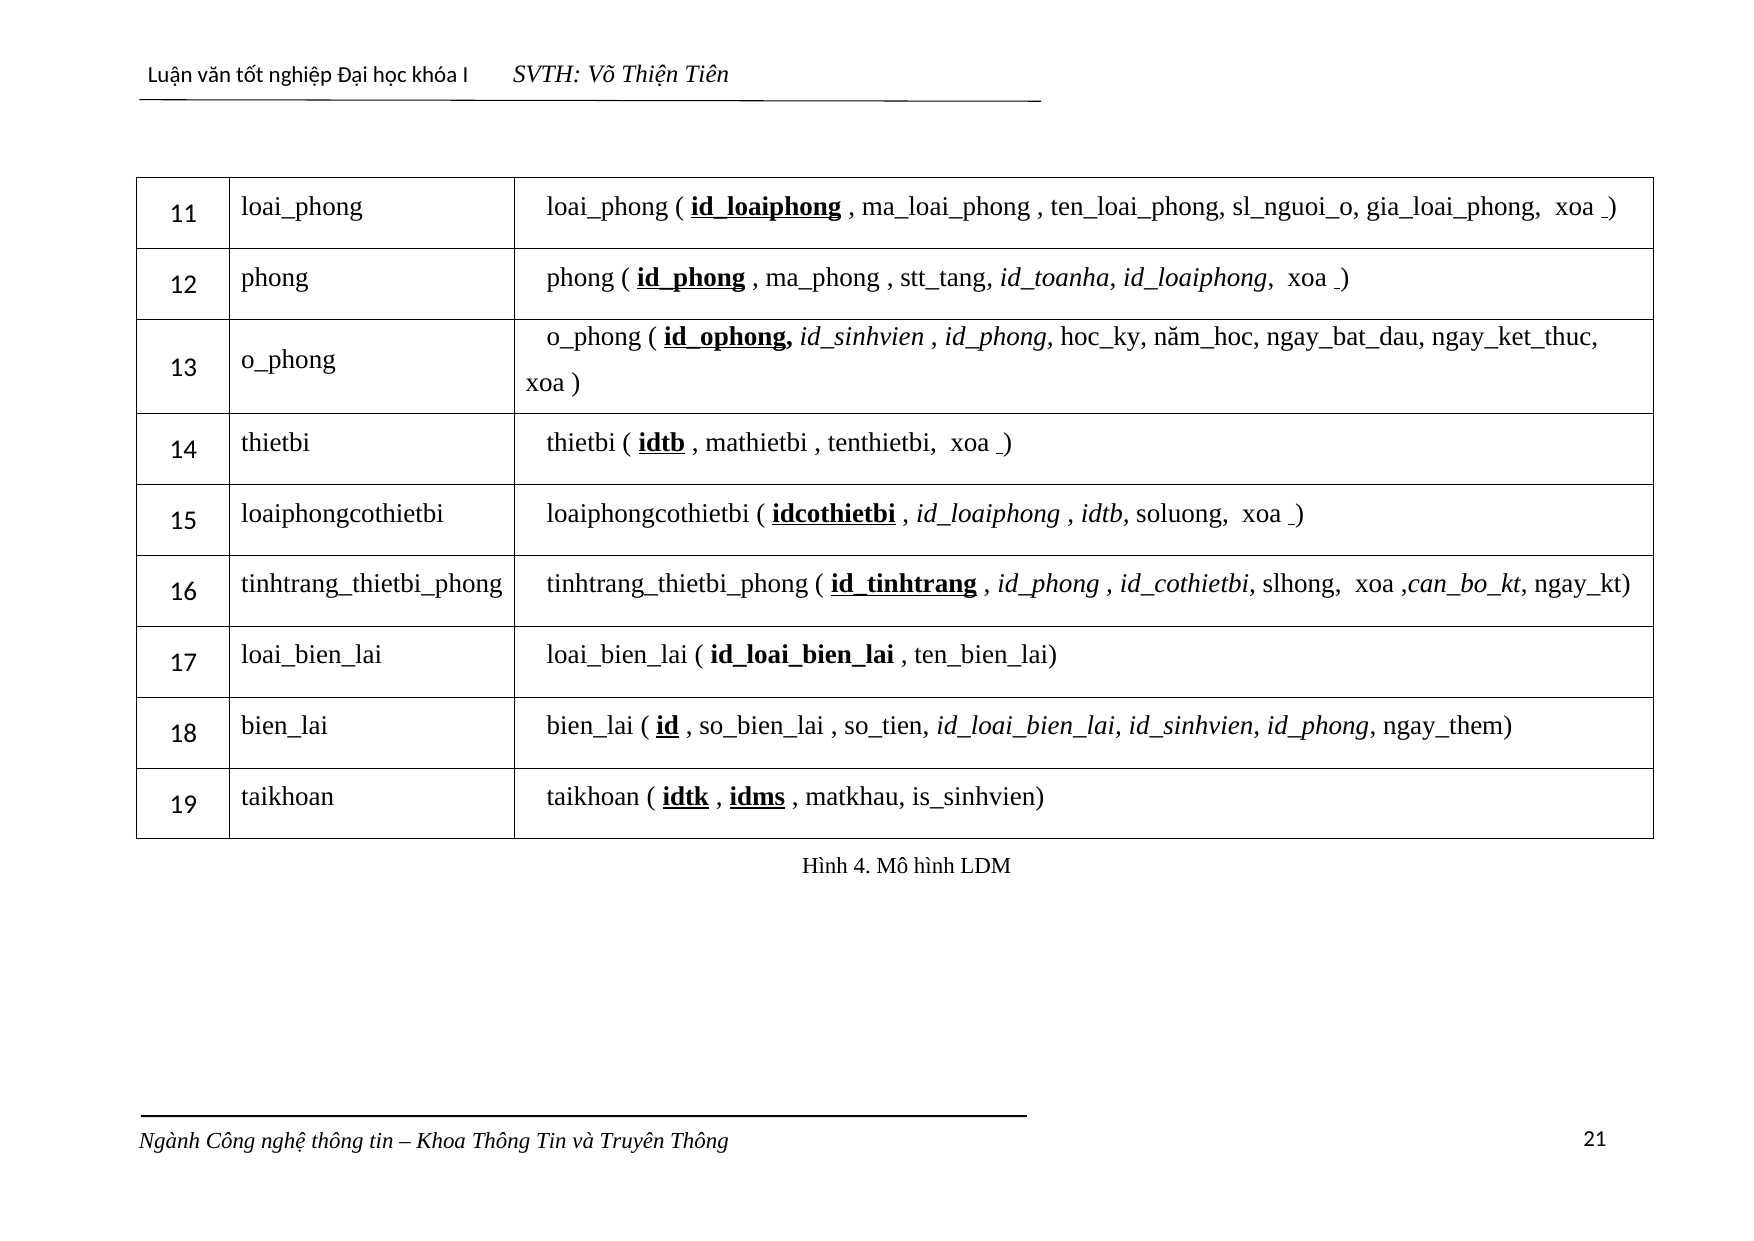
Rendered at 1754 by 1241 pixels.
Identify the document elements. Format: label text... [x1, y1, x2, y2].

table_cell 15 [137, 485, 229, 555]
table_cell 14 [137, 414, 229, 484]
table_cell tinhtrang_thietbi_phong [230, 556, 514, 626]
table_cell taikhoan ( idtk , idms , matkhau, is_sinhvien) [515, 769, 1653, 838]
table_cell o_phong [230, 320, 514, 413]
table_cell phong ( id_phong , ma_phong , stt_tang, id_toanha, id_loaiphong, xoa ) [515, 249, 1653, 319]
table_cell phong [230, 249, 514, 319]
table_cell 17 [137, 627, 229, 697]
table_cell loaiphongcothietbi [230, 485, 514, 555]
table_cell loai_phong ( id_loaiphong , ma_loai_phong , ten_loai_phong, sl_nguoi_o, gia_loai_phong, xoa ) [515, 178, 1653, 248]
table_cell 18 [137, 698, 229, 767]
table_cell o_phong ( id_ophong, id_sinhvien , id_phong, hoc_ky, năm_hoc, ngay_bat_dau, ngay_ket_thuc, xoa ) [515, 320, 1653, 413]
table_cell 19 [137, 769, 229, 838]
table_cell 13 [137, 320, 229, 413]
table_cell taikhoan [230, 769, 514, 838]
table_cell 16 [137, 556, 229, 626]
table_cell 11 [137, 178, 229, 248]
table_cell loai_bien_lai [230, 627, 514, 697]
table_cell loai_bien_lai ( id_loai_bien_lai , ten_bien_lai) [515, 627, 1653, 697]
table_cell bien_lai ( id , so_bien_lai , so_tien, id_loai_bien_lai, id_sinhvien, id_phong, ngay_them) [515, 698, 1653, 767]
table_cell loaiphongcothietbi ( idcothietbi , id_loaiphong , idtb, soluong, xoa ) [515, 485, 1653, 555]
table_cell loai_phong [230, 178, 514, 248]
table_cell tinhtrang_thietbi_phong ( id_tinhtrang , id_phong , id_cothietbi, slhong, xoa ,can_bo_kt, ngay_kt) [515, 556, 1653, 626]
text Hình 4. Mô hình LDM [207, 852, 1606, 878]
table_cell 12 [137, 249, 229, 319]
table_cell thietbi [230, 414, 514, 484]
table_cell thietbi ( idtb , mathietbi , tenthietbi, xoa ) [515, 414, 1653, 484]
table_cell bien_lai [230, 698, 514, 767]
